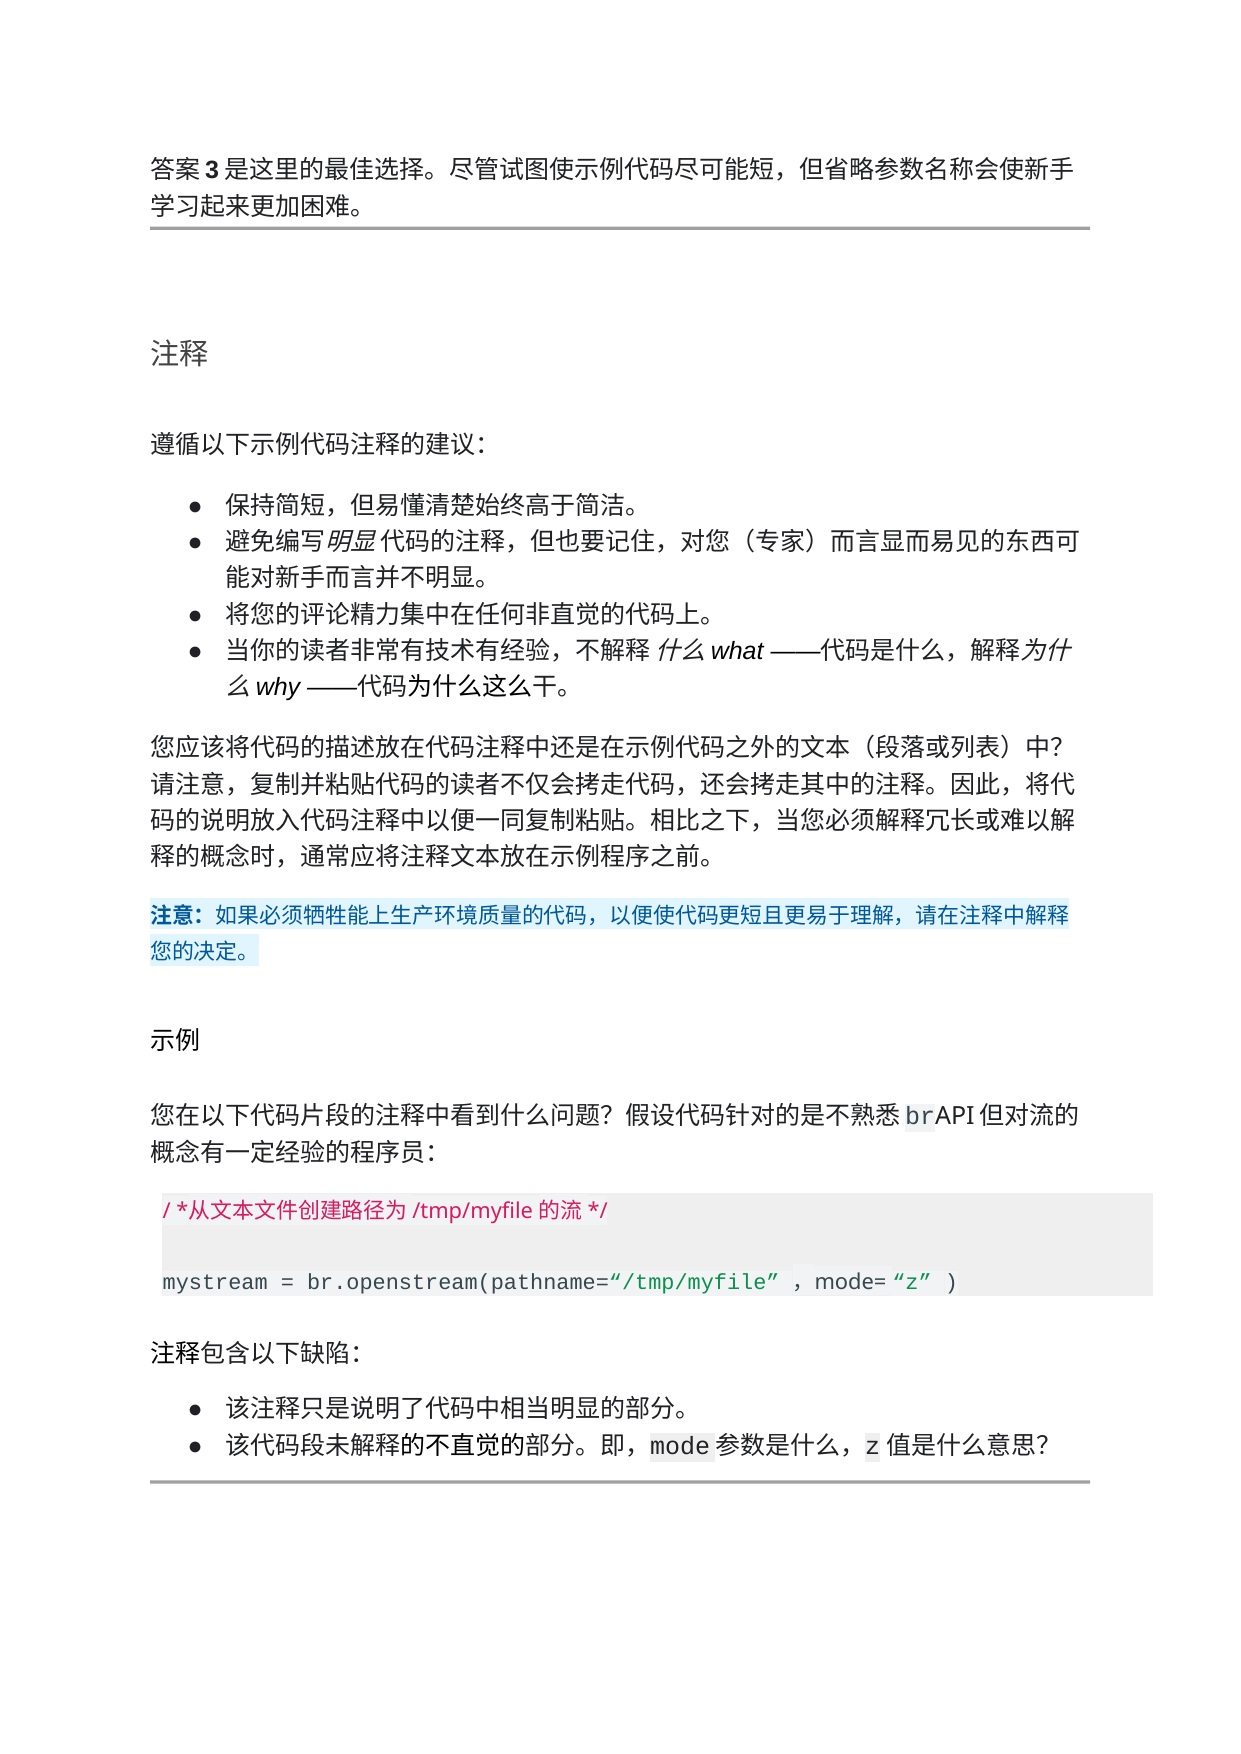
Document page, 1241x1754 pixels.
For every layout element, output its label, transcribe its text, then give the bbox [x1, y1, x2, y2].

list 该注释只是说明了代码中相当明显的部分。 [187, 1389, 1090, 1425]
subtitle 注释 [150, 330, 1153, 373]
list 该代码段未解释的不直觉的部分。即，mode参数是什么，z 值是什么意思？ [187, 1425, 1090, 1462]
text 您应该将代码的描述放在代码注释中还是在示例代码之外的文本（段落或列表）中？请注意，复制并粘贴代码的读者不仅会拷走代码，还会拷走其中的注释。因此，将代码的说明放入代码注释中以便一同复制粘贴。相比之下，当您必须解释冗长或难以解释的概念时，通常应将注释文本放在示例程序之前。 [150, 728, 1090, 873]
text mystream = br.openstream(pathname=“/tmp/myfile” ，mode= “z” ) [814, 1264, 1153, 1296]
list 避免编写明显 代码的注释，但也要记住，对您（专家）而言显而易见的东西可能对新手而言并不明显。 [187, 522, 1090, 594]
list 当你的读者非常有技术有经验，不解释 什么what ——代码是什么，解释为什么 why ——代码为什么这么干。 [187, 630, 1090, 703]
text 注意：如果必须牺牲能上生产环境质量的代码，以便使代码更短且更易于理解，请在注释中解释您的决定。 [150, 898, 1090, 966]
text 注释包含以下缺陷： [150, 1334, 1090, 1370]
text 遵循以下示例代码注释的建议： [150, 424, 1090, 460]
text 答案3是这里的最佳选择。尽管试图使示例代码尽可能短，但省略参数名称会使新手学习起来更加困难。 [150, 150, 1090, 222]
text / *从文本文件创建路径为 /tmp/myfile 的流 */ [162, 1193, 1153, 1225]
text 您在以下代码片段的注释中看到什么问题？假设代码针对的是不熟悉brAPI但对流的概念有一定经验的程序员： [150, 1096, 1090, 1168]
text mystream = br.openstream(pathname=“/tmp/myfile” ，mode= “z” ) [162, 1264, 892, 1296]
list 保持简短，但易懂清楚始终高于简洁。 [187, 485, 1090, 522]
text 示例 [150, 1021, 1153, 1057]
list 将您的评论精力集中在任何非直觉的代码上。 [187, 594, 1090, 630]
